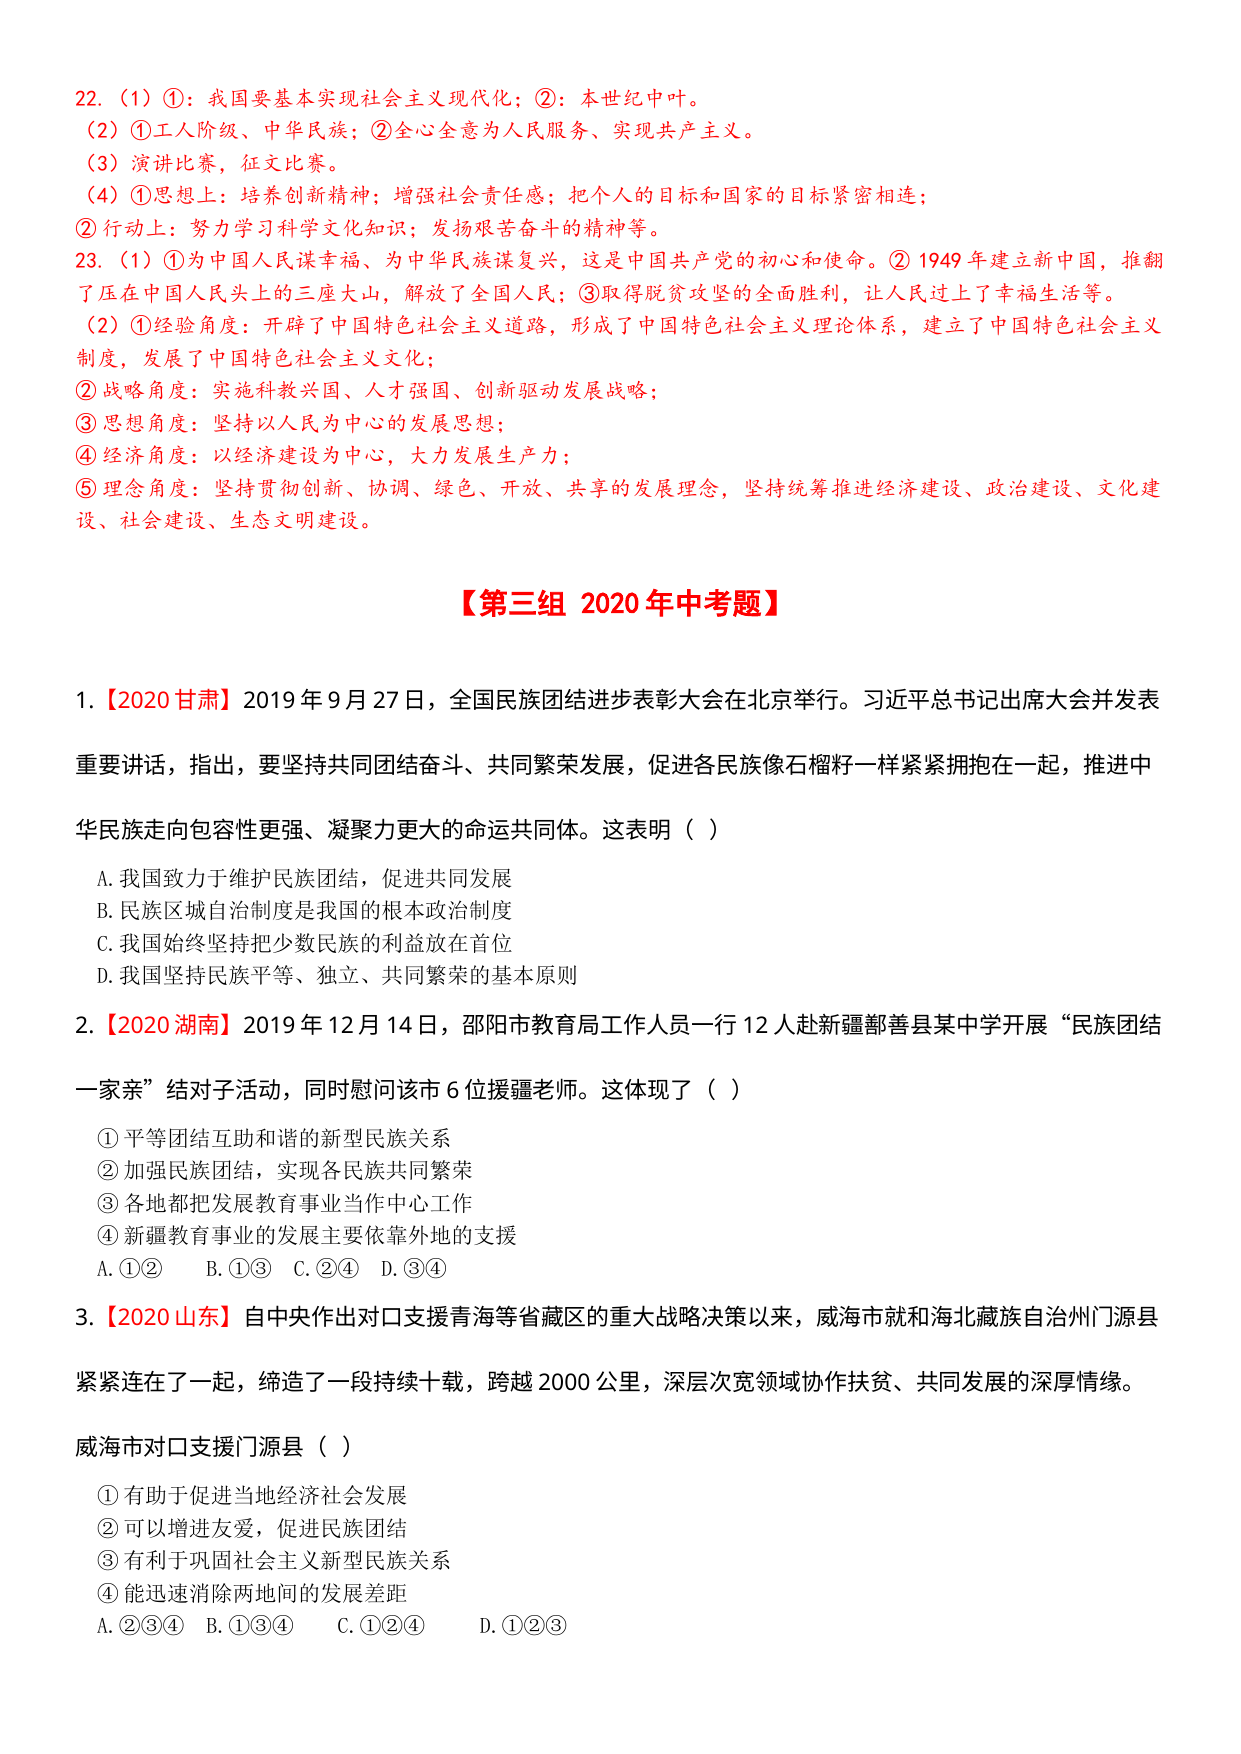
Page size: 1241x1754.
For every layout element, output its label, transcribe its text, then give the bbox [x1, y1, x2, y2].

list 22.（1）①：我国要基本实现社会主义现代化；②：本世纪中叶。 [75, 81, 1165, 113]
text ②加强民族团结，实现各民族共同繁荣 [75, 1153, 1165, 1186]
text B.民族区城自治制度是我国的根本政治制度 [75, 893, 1165, 926]
text ④能迅速消除两地间的发展差距 [75, 1576, 1165, 1608]
text ①平等团结互助和谐的新型民族关系 [75, 1121, 1165, 1153]
list 23.（1）①为中国人民谋幸福、为中华民族谋复兴，这是中国共产党的初心和使命。②1949年建立新中国，推翻了压在中国人民头上的三座大山，解放了全国人民；③取得脱贫攻坚的全面胜利，让人民过上了幸福生活等。 [75, 243, 1165, 308]
text ④新疆教育事业的发展主要依靠外地的支援 [75, 1218, 1165, 1251]
text ②可以增进友爱，促进民族团结 [75, 1511, 1165, 1543]
text 3.【2020山东】自中央作出对口支援青海等省藏区的重大战略决策以来，威海市就和海北藏族自治州门源县紧紧连在了一起，缔造了一段持续十载，跨越2000公里，深层次宽领域协作扶贫、共同发展的深厚情缘。威海市对口支援门源县（ ） [75, 1283, 1165, 1478]
text A.①② B.①③ C.②④ D.③④ [75, 1251, 1165, 1283]
text C.我国始终坚持把少数民族的利益放在首位 [75, 926, 1165, 958]
text D.我国坚持民族平等、独立、共同繁荣的基本原则 [75, 958, 1165, 991]
list ④经济角度：以经济建设为中心，大力发展生产力； [75, 438, 1165, 471]
list （4）①思想上：培养创新精神；增强社会责任感；把个人的目标和国家的目标紧密相连； [75, 178, 1165, 211]
list （3）演讲比赛，征文比赛。 [75, 146, 1165, 178]
text ①有助于促进当地经济社会发展 [75, 1478, 1165, 1511]
list （2）①工人阶级、中华民族；②全心全意为人民服务、实现共产主义。 [75, 113, 1165, 146]
text 2.【2020湖南】2019年12月14日，邵阳市教育局工作人员一行12人赴新疆鄯善县某中学开展“民族团结一家亲”结对子活动，同时慰问该市6位援疆老师。这体现了（ ） [75, 991, 1165, 1121]
text ③有利于巩固社会主义新型民族关系 [75, 1543, 1165, 1576]
list ②行动上：努力学习科学文化知识；发扬艰苦奋斗的精神等。 [75, 211, 1165, 243]
text ③各地都把发展教育事业当作中心工作 [75, 1186, 1165, 1218]
list ③思想角度：坚持以人民为中心的发展思想； [75, 406, 1165, 438]
text A.我国致力于维护民族团结，促进共同发展 [75, 861, 1165, 893]
text A.②③④ B.①③④ C.①②④ D.①②③ [75, 1608, 1165, 1641]
list （2）①经验角度：开辟了中国特色社会主义道路，形成了中国特色社会主义理论体系，建立了中国特色社会主义制度，发展了中国特色社会主义文化； [75, 308, 1165, 373]
text 1.【2020甘肃】2019年9月27日，全国民族团结进步表彰大会在北京举行。习近平总书记出席大会并发表重要讲话，指出，要坚持共同团结奋斗、共同繁荣发展，促进各民族像石榴籽一样紧紧拥抱在一起，推进中华民族走向包容性更强、凝聚力更大的命运共同体。这表明（ ） [75, 666, 1165, 861]
text 【第三组 2020年中考题】 [75, 568, 1165, 633]
list ②战略角度：实施科教兴国、人才强国、创新驱动发展战略； [75, 373, 1165, 406]
list ⑤理念角度：坚持贯彻创新、协调、绿色、开放、共享的发展理念，坚持统筹推进经济建设、政治建设、文化建设、社会建设、生态文明建设。 [75, 471, 1165, 536]
